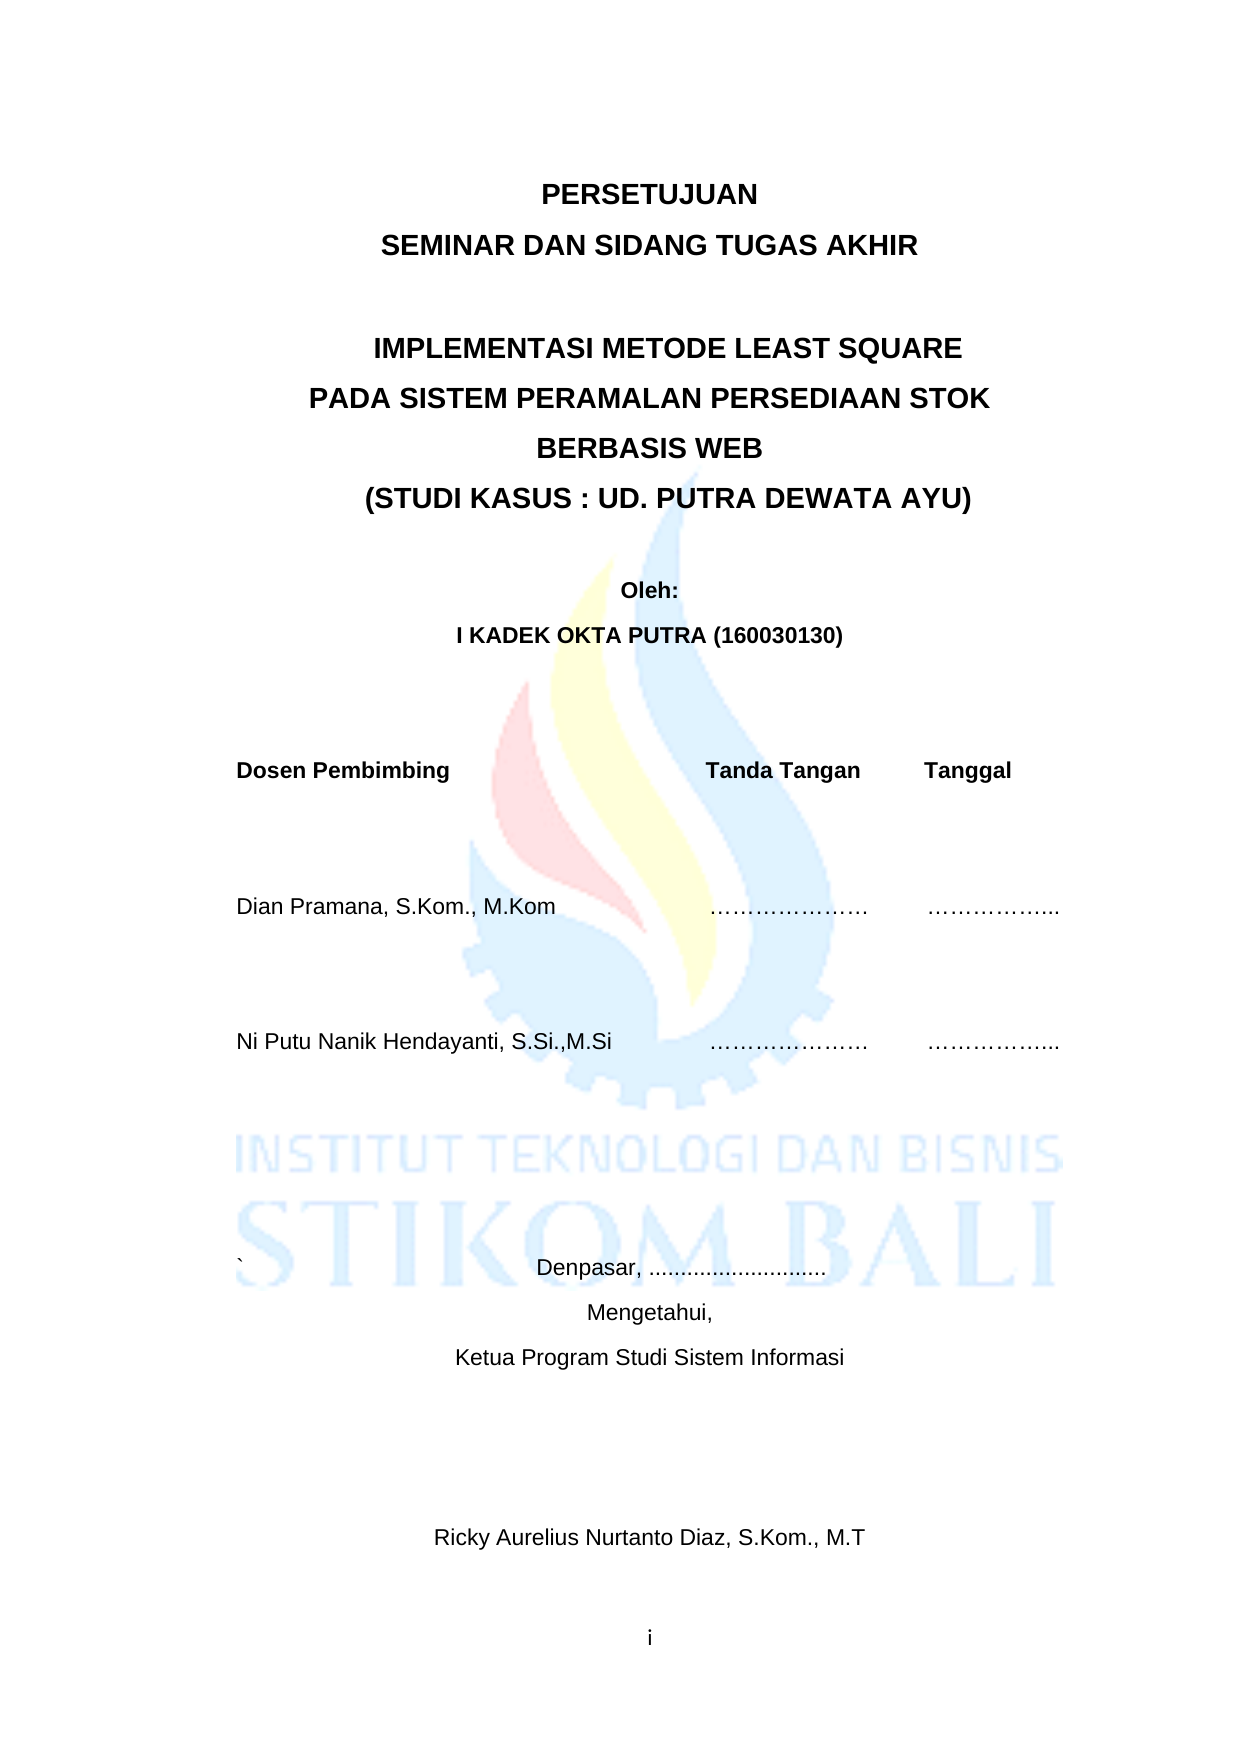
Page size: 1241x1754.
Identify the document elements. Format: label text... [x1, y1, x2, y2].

text Dosen Pembimbing Tanda Tangan Tanggal [236, 757, 1063, 784]
text Mengetahui, [236, 1299, 1063, 1325]
text (STUDI KASUS : UD. PUTRA DEWATA AYU) [295, 482, 1004, 515]
text Ketua Program Studi Sistem Informasi [207, 1344, 1063, 1370]
text ` Denpasar, ............................ [236, 1253, 1063, 1280]
text Dian Pramana, S.Kom., M.Kom ………………… ……………... [236, 893, 1063, 919]
subtitle PERSETUJUAN SEMINAR DAN SIDANG TUGAS AKHIR [236, 177, 1063, 261]
text Ni Putu Nanik Hendayanti, S.Si.,M.Si ………………… ……………... [236, 1028, 1063, 1054]
text I KADEK OKTA PUTRA (160030130) [236, 622, 1063, 648]
text Oleh: [236, 577, 1063, 603]
text IMPLEMENTASI METODE LEAST SQUARE PADA SISTEM PERAMALAN PERSEDIAAN STOK BERBASIS WEB [295, 331, 1004, 465]
text Ricky Aurelius Nurtanto Diaz, S.Kom., M.T [236, 1524, 1063, 1551]
